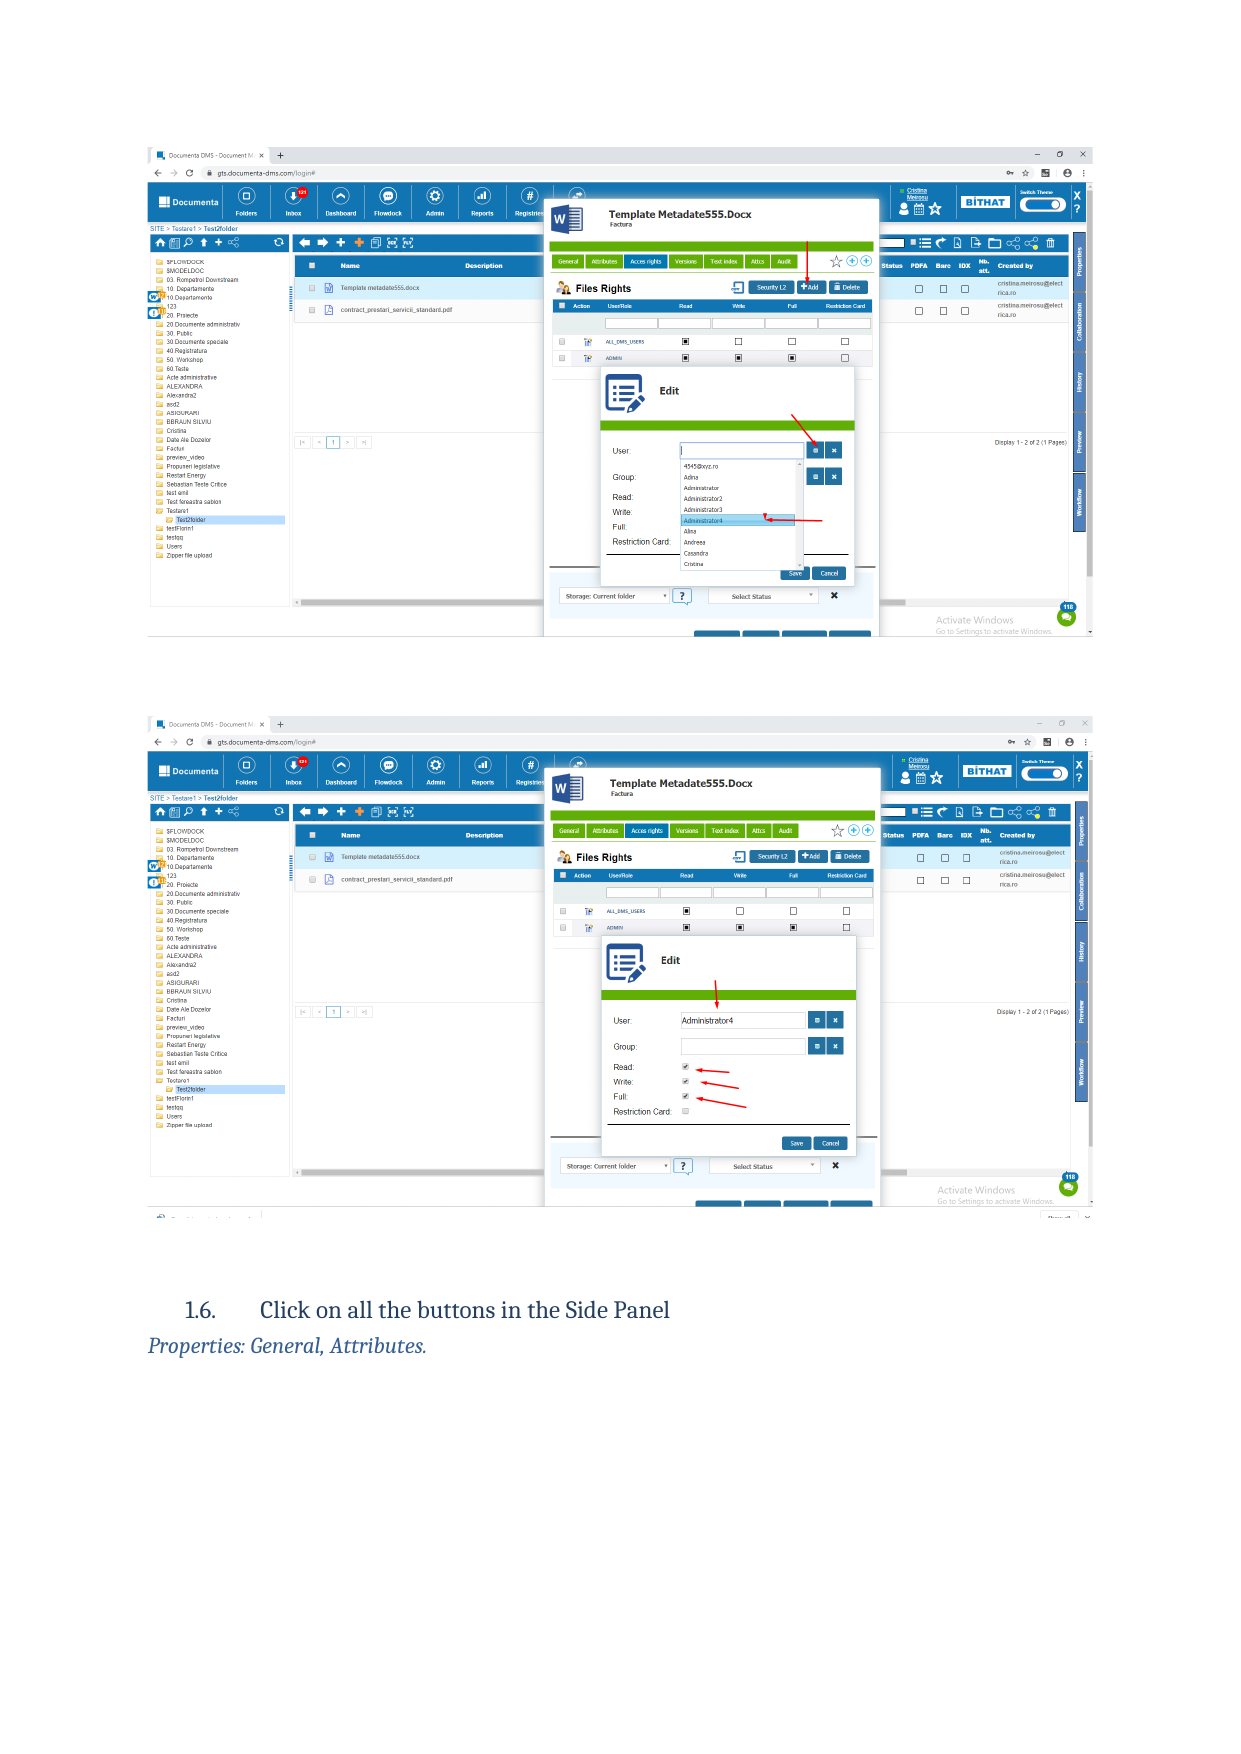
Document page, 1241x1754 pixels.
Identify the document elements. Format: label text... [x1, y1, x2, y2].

picture [147, 147, 1093, 639]
subtitle Properties: General, Attributes. [148, 1333, 1093, 1359]
picture [147, 716, 1093, 1218]
subtitle Click on all the buttons in the Side Panel [185, 1296, 1093, 1325]
